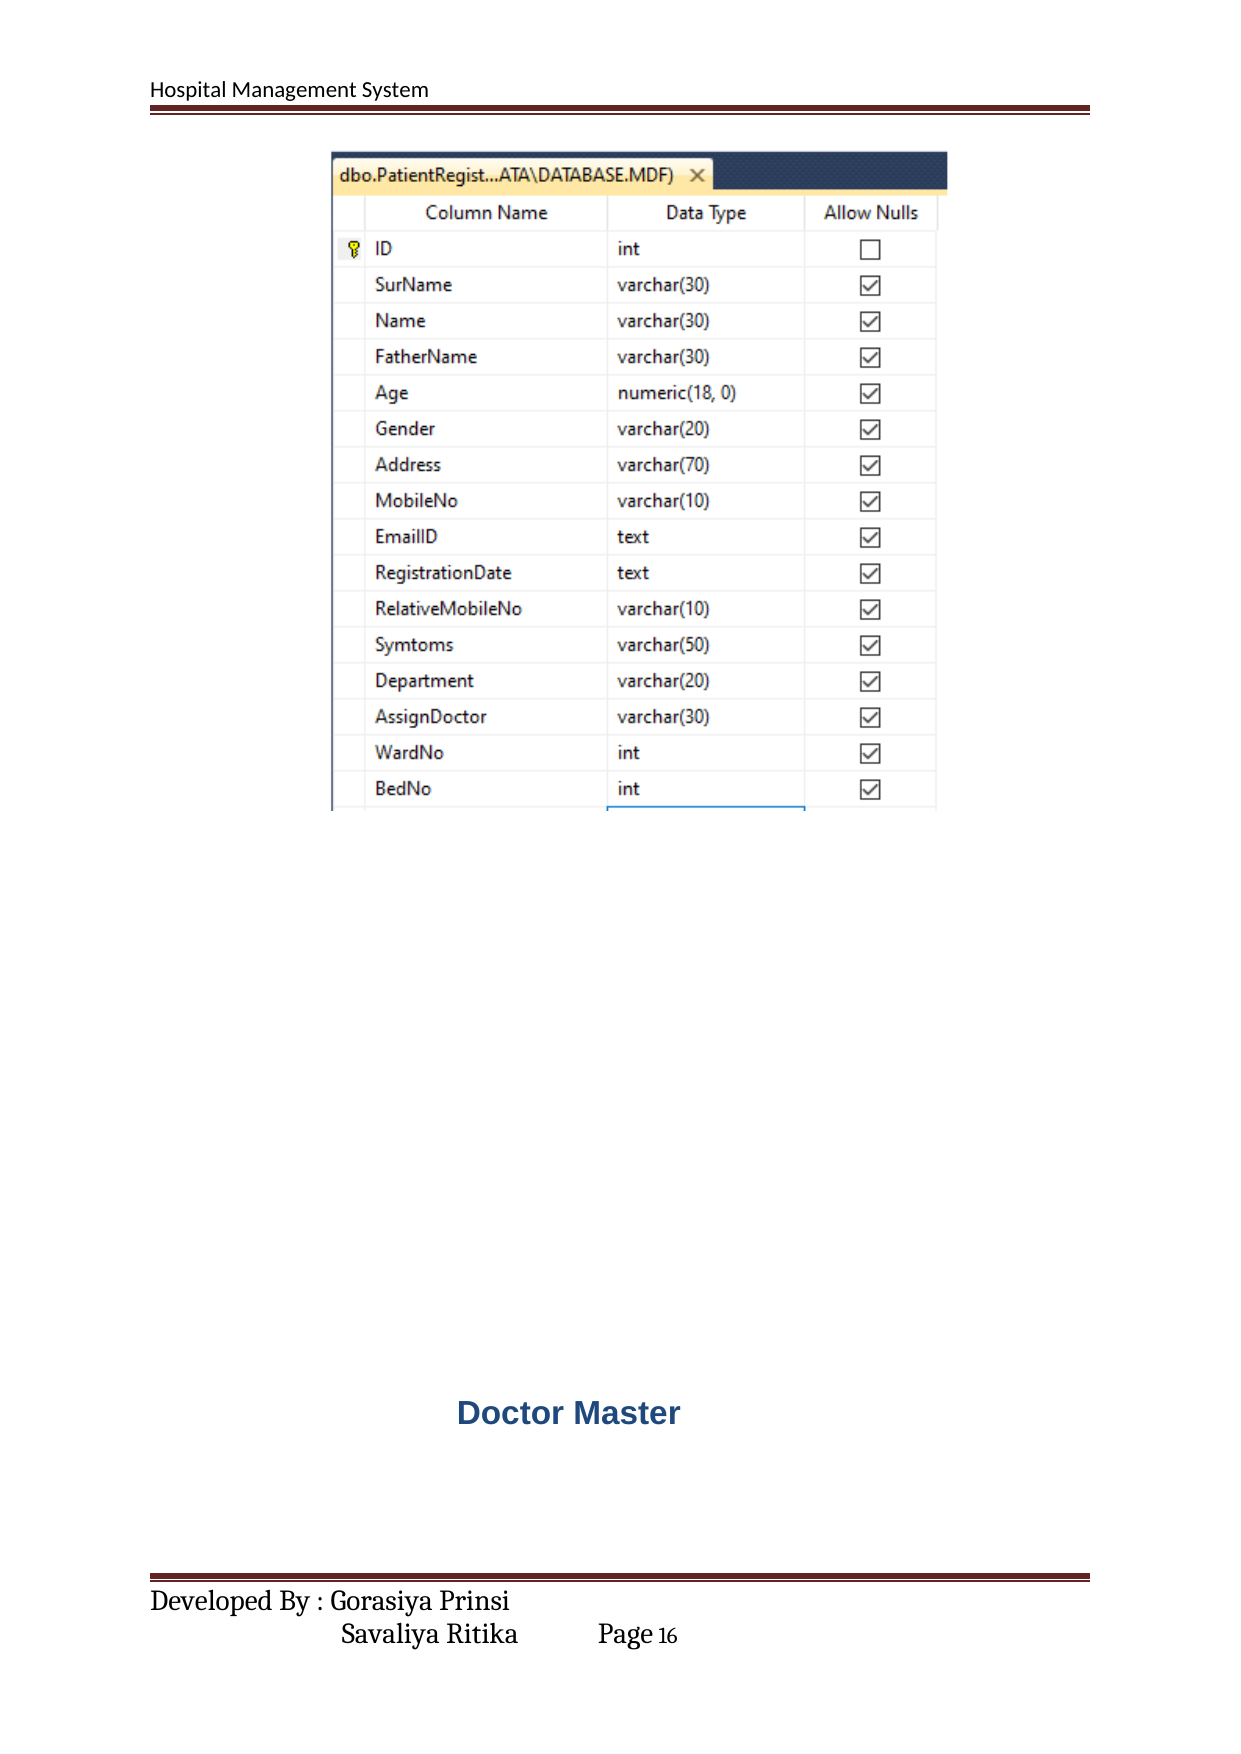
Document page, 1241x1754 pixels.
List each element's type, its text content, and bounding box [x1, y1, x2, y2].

text Doctor Master [187, 1393, 1090, 1432]
picture [330, 150, 948, 811]
